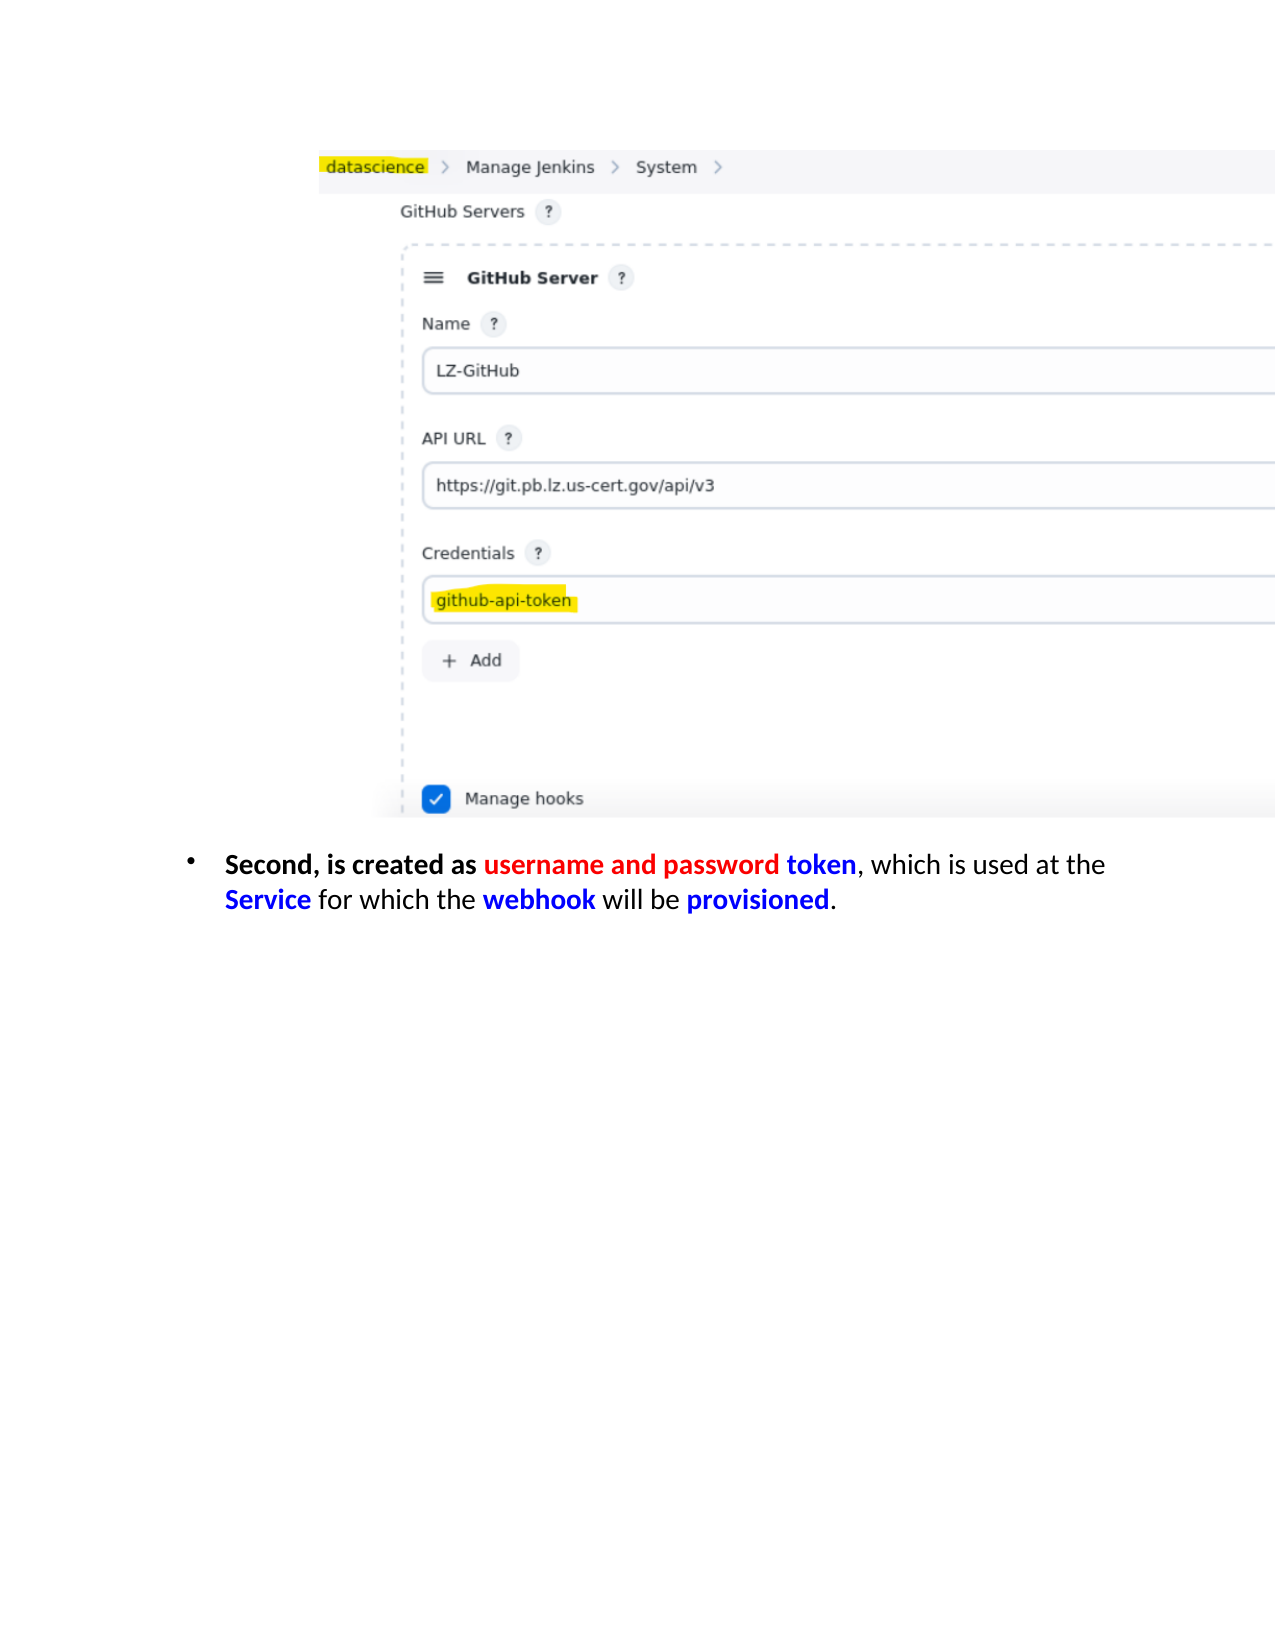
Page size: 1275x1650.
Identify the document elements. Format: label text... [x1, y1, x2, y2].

picture [318, 150, 1275, 818]
list Second, is created as username and password token, which is used at the Service for which the webhook will be provisioned. [187, 846, 1125, 917]
